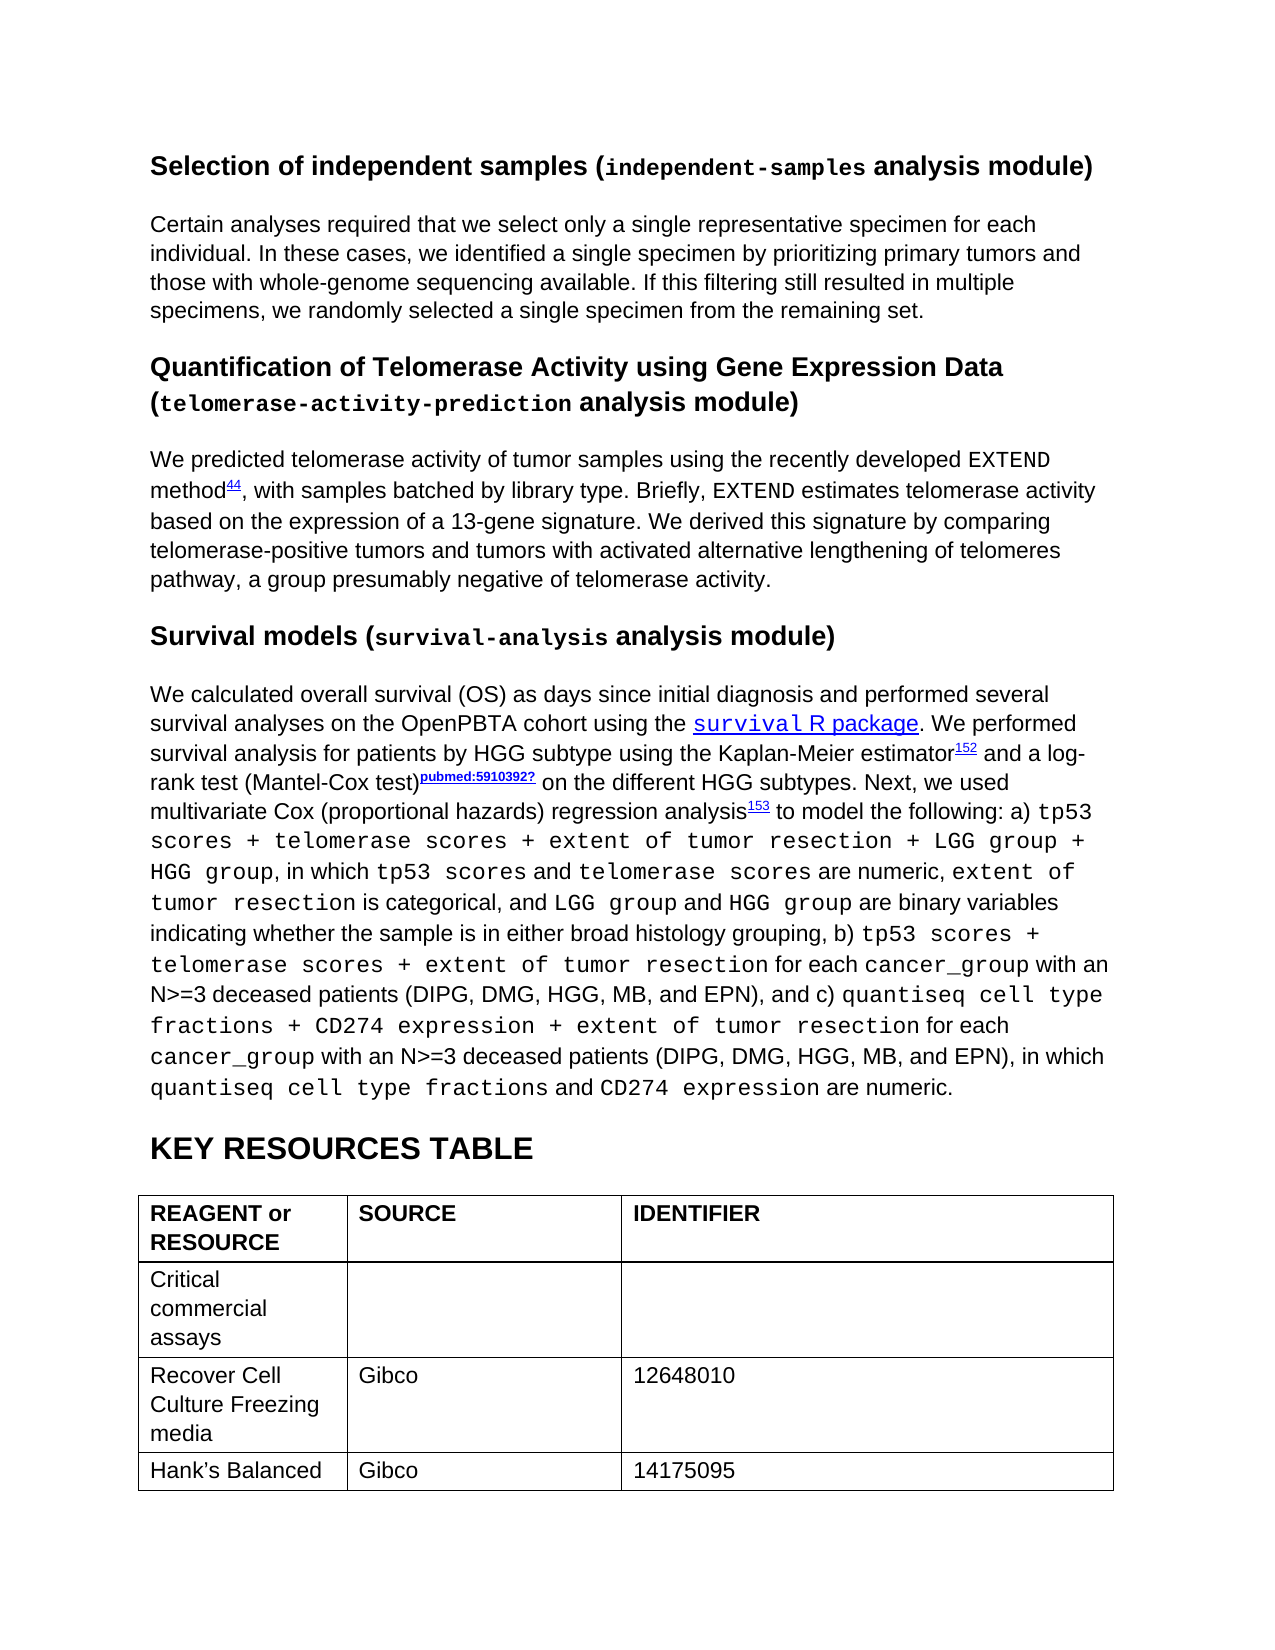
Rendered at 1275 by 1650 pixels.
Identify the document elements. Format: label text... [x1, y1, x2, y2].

text We predicted telomerase activity of tumor samples using the recently developed EXTEND method44, with samples batched by library type. Briefly, EXTEND estimates telomerase activity based on the expression of a 13-gene signature. We derived this signature by comparing telomerase-positive tumors and tumors with activated alternative lengthening of telomeres pathway, a group presumably negative of telomerase activity. [150, 446, 1125, 592]
table_cell [348, 1263, 621, 1357]
table_cell Critical commercial assays [139, 1263, 347, 1357]
table_cell 14175095 [622, 1453, 1113, 1490]
subtitle Survival models (survival-analysis analysis module) [150, 620, 1125, 652]
subtitle Quantification of Telomerase Activity using Gene Expression Data (telomerase-activity-prediction analysis module) [150, 351, 1125, 418]
subtitle KEY RESOURCES TABLE [150, 1130, 1125, 1166]
table_header SOURCE [348, 1196, 621, 1261]
table_cell 12648010 [622, 1358, 1113, 1452]
table_cell [622, 1263, 1113, 1357]
subtitle Selection of independent samples (independent-samples analysis module) [150, 150, 1125, 182]
table_cell Gibco [348, 1358, 621, 1452]
table_cell Recover Cell Culture Freezing media [139, 1358, 347, 1452]
text Certain analyses required that we select only a single representative specimen for each individual. In these cases, we identified a single specimen by prioritizing primary tumors and those with whole-genome sequencing available. If this filtering still resulted in multiple specimens, we randomly selected a single specimen from the remaining set. [150, 211, 1125, 324]
table_header REAGENT or RESOURCE [139, 1196, 347, 1261]
table_cell Gibco [348, 1453, 621, 1490]
text We calculated overall survival (OS) as days since initial diagnosis and performed several survival analyses on the OpenPBTA cohort using the survival R package. We performed survival analysis for patients by HGG subtype using the Kaplan-Meier estimator152 and a log-rank test (Mantel-Cox test)pubmed:5910392? on the different HGG subtypes. Next, we used multivariate Cox (proportional hazards) regression analysis153 to model the following: a) tp53 scores + telomerase scores + extent of tumor resection + LGG group + HGG group, in which tp53 scores and telomerase scores are numeric, extent of tumor resection is categorical, and LGG group and HGG group are binary variables indicating whether the sample is in either broad histology grouping, b) tp53 scores + telomerase scores + extent of tumor resection for each cancer_group with an N>=3 deceased patients (DIPG, DMG, HGG, MB, and EPN), and c) quantiseq cell type fractions + CD274 expression + extent of tumor resection for each cancer_group with an N>=3 deceased patients (DIPG, DMG, HGG, MB, and EPN), in which quantiseq cell type fractions and CD274 expression are numeric. [150, 681, 1125, 1103]
table_cell Hank’s Balanced Salt Solution (HBSS) [139, 1453, 347, 1490]
table_header IDENTIFIER [622, 1196, 1113, 1261]
